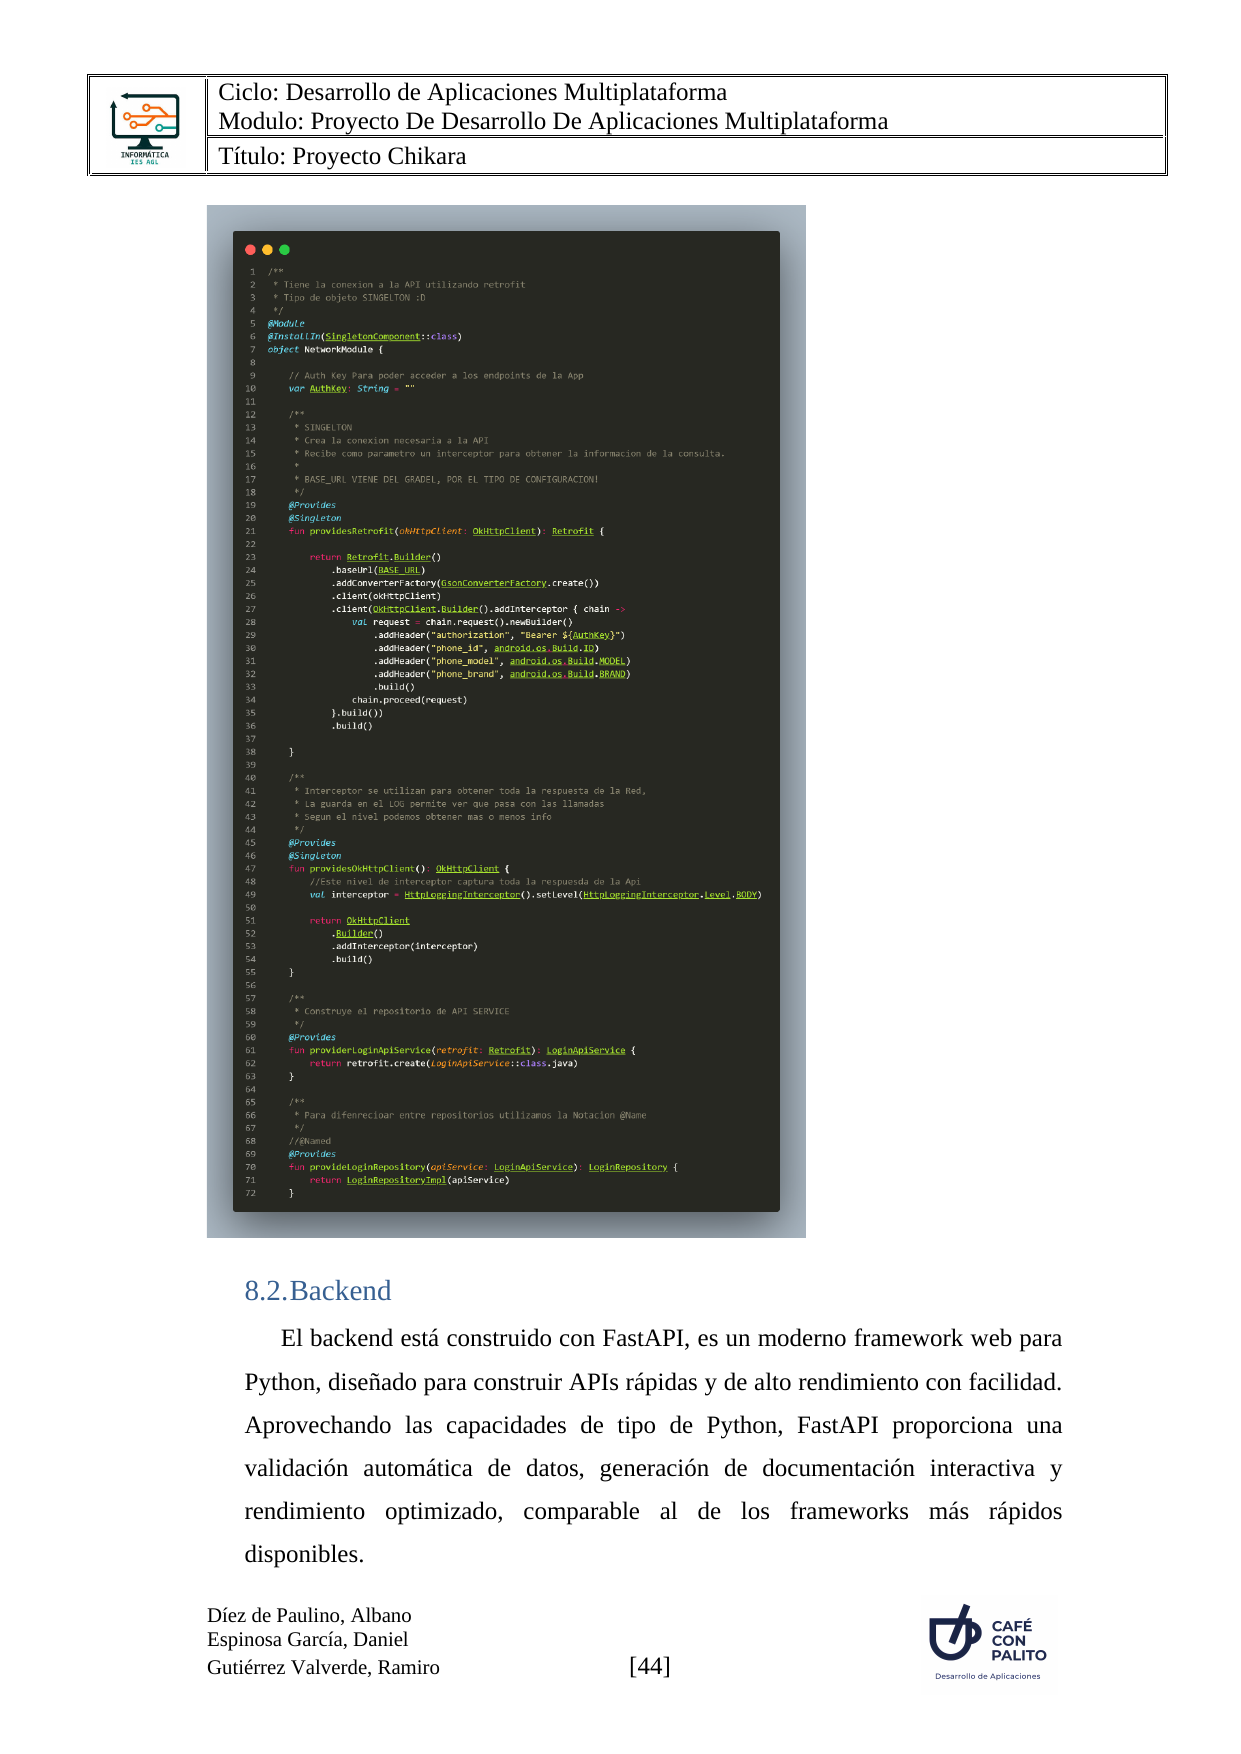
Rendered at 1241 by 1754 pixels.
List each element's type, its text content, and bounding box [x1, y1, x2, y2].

picture [921, 1595, 1058, 1695]
picture [106, 87, 186, 168]
text El backend está construido con FastAPI, es un moderno framework web para Python, diseñado para construir APIs rápidas y de alto rendimiento con facilidad. Aprovechando las capacidades de tipo de Python, FastAPI proporciona una validación automática de datos, generación de documentación interactiva y rendimiento optimizado, comparable al de los frameworks más rápidos disponibles. [244, 1323, 1063, 1568]
picture [206, 205, 806, 1238]
subtitle Backend [244, 1273, 1063, 1307]
